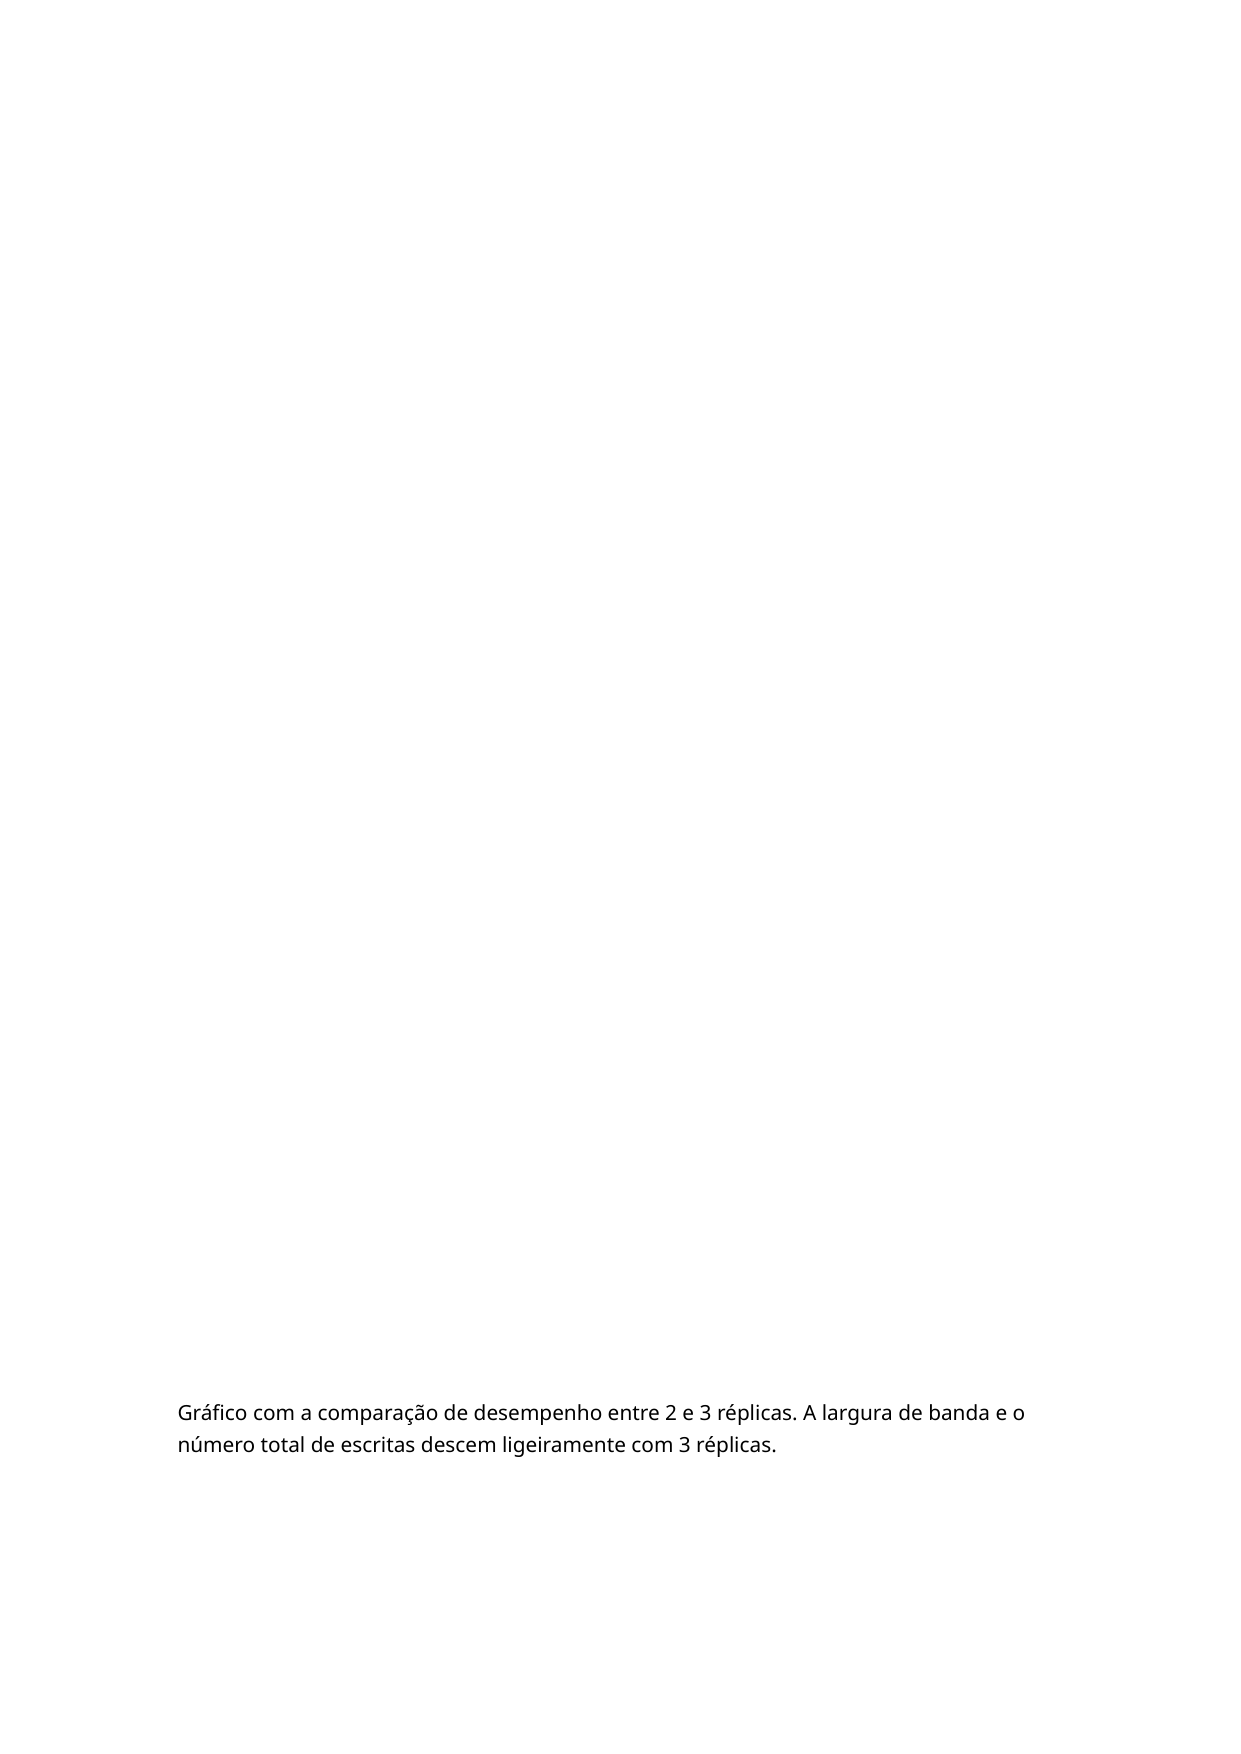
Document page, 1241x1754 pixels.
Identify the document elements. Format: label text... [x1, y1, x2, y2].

text Gráfico com a comparação de desempenho entre 2 e 3 réplicas. A largura de banda e o número total de escritas descem ligeiramente com 3 réplicas. [177, 1359, 1063, 1459]
